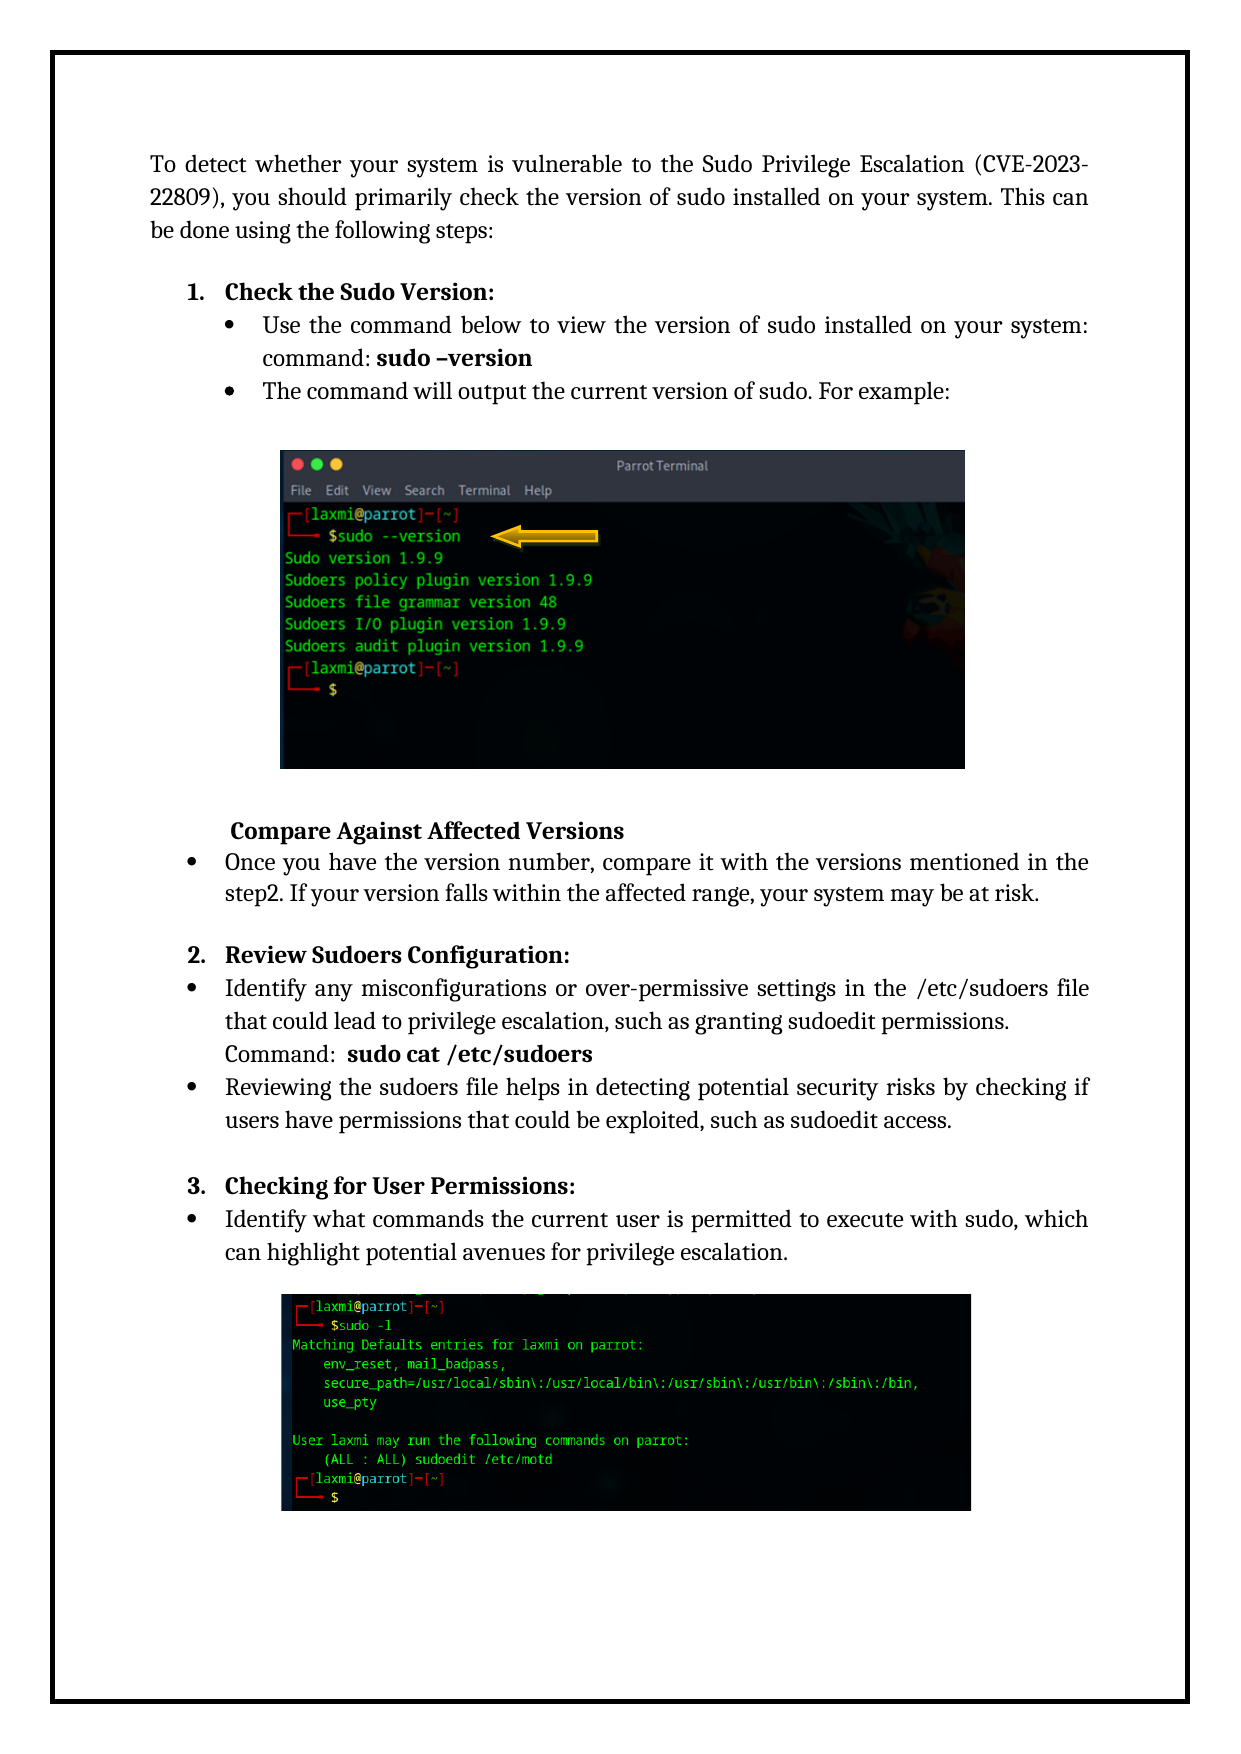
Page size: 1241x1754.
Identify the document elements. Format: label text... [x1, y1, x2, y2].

list Use the command below to view the version of sudo installed on your system: command: sudo –version [225, 311, 1090, 373]
list Command: sudo cat /etc/sudoers [225, 1040, 1090, 1069]
list Identify what commands the current user is permitted to execute with sudo, which can highlight potential avenues for privilege escalation. [187, 1205, 1090, 1267]
list Identify any misconfigurations or over-permissive settings in the /etc/sudoers file that could lead to privilege escalation, such as granting sudoedit permissions. [187, 974, 1090, 1036]
list Check the Sudo Version: [187, 278, 1090, 307]
list The command will output the current version of sudo. For example: [225, 377, 1090, 406]
list Reviewing the sudoers file helps in detecting potential security risks by checking if users have permissions that could be exploited, such as sudoedit access. [187, 1073, 1090, 1135]
list Compare Against Affected Versions [230, 817, 1090, 846]
list Once you have the version number, compare it with the versions mentioned in the step2. If your version falls within the affected range, your system may be at risk. [187, 848, 1090, 908]
list Checking for User Permissions: [187, 1172, 1090, 1201]
picture [280, 450, 965, 769]
list Review Sudoers Configuration: [187, 941, 1090, 970]
text To detect whether your system is vulnerable to the Sudo Privilege Escalation (CVE-2023-22809), you should primarily check the version of sudo installed on your system. This can be done using the following steps: [150, 150, 1090, 245]
